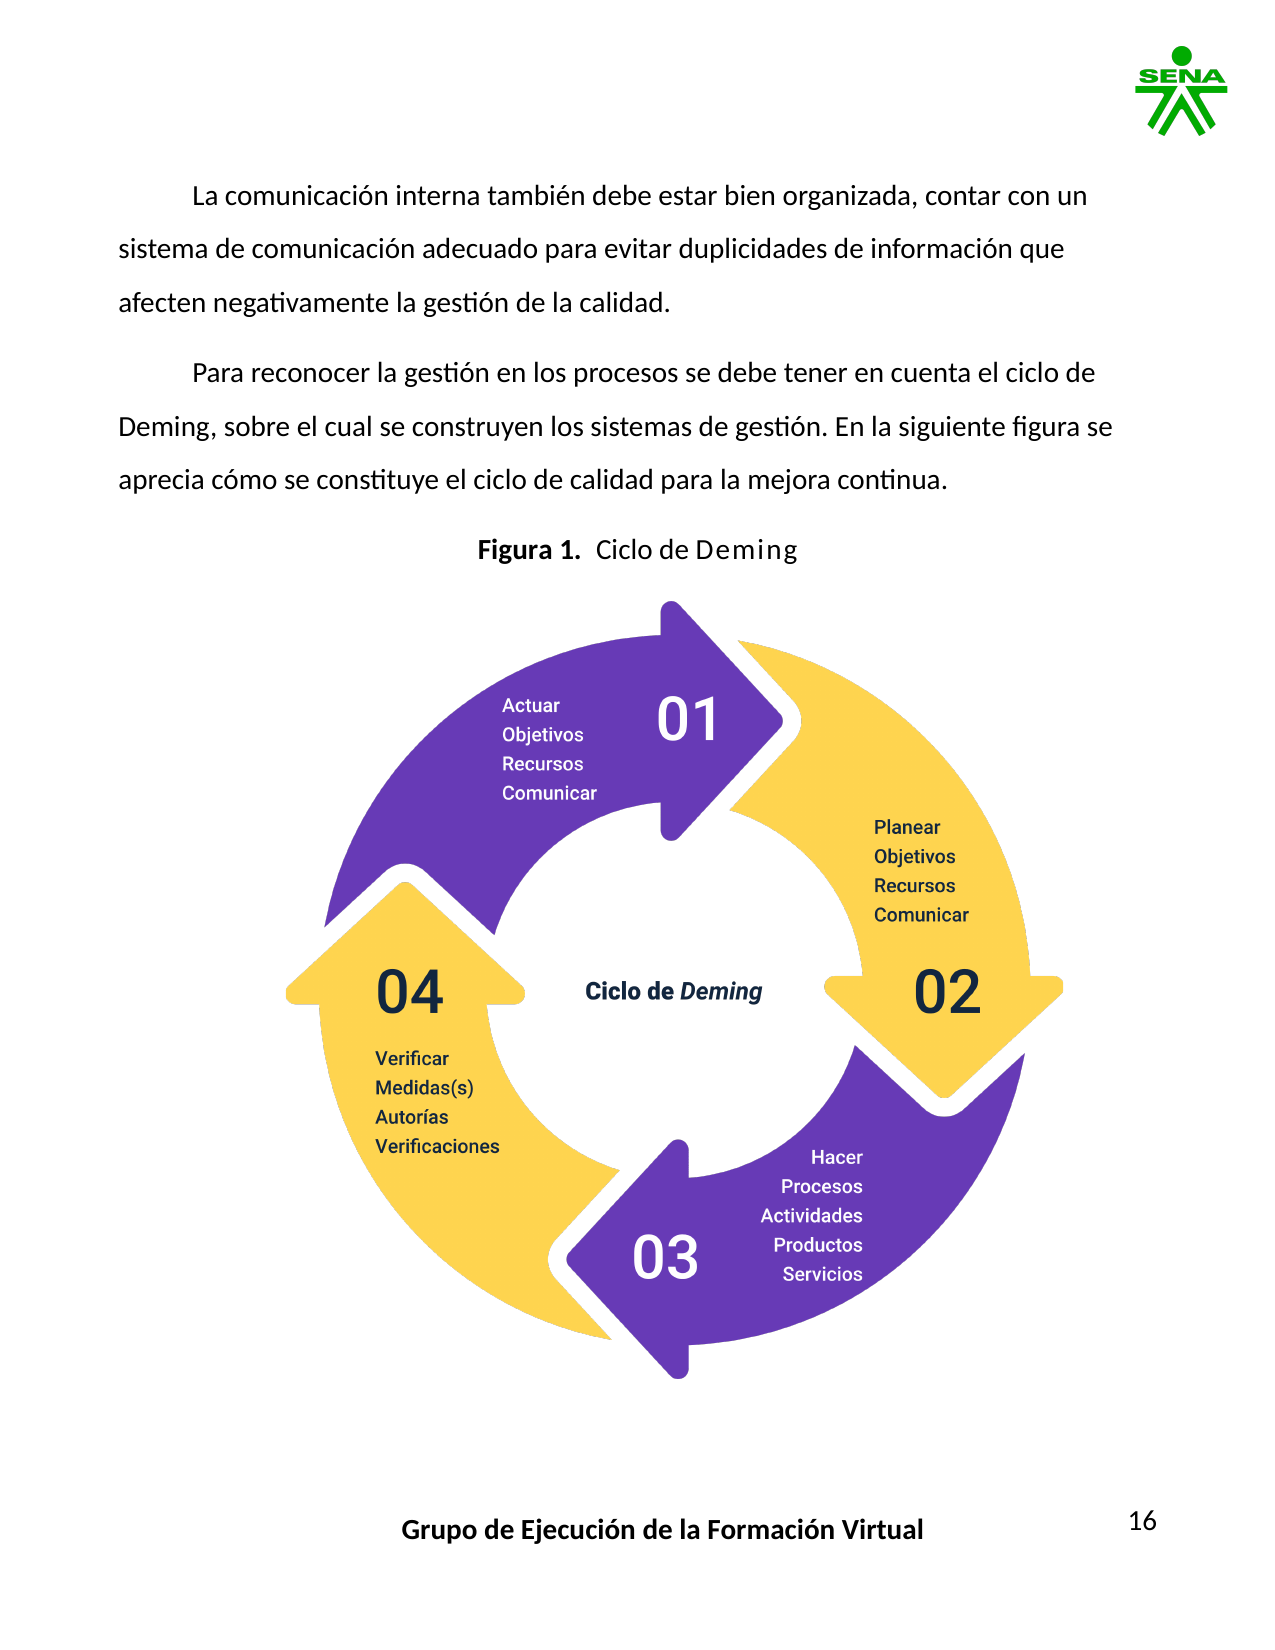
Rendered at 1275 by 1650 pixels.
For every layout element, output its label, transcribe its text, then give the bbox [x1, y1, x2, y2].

text La comunicación interna también debe estar bien organizada, contar con un sistema de comunicación adecuado para evitar duplicidades de información que afecten negativamente la gestión de la calidad. [118, 177, 1157, 320]
picture [285, 601, 1064, 1379]
text Para reconocer la gestión en los procesos se debe tener en cuenta el ciclo de Deming, sobre el cual se construyen los sistemas de gestión. En la siguiente figura se aprecia cómo se constituye el ciclo de calidad para la mejora continua. [118, 354, 1157, 497]
text Ciclo de Deming [118, 531, 1157, 567]
picture [1135, 46, 1228, 136]
